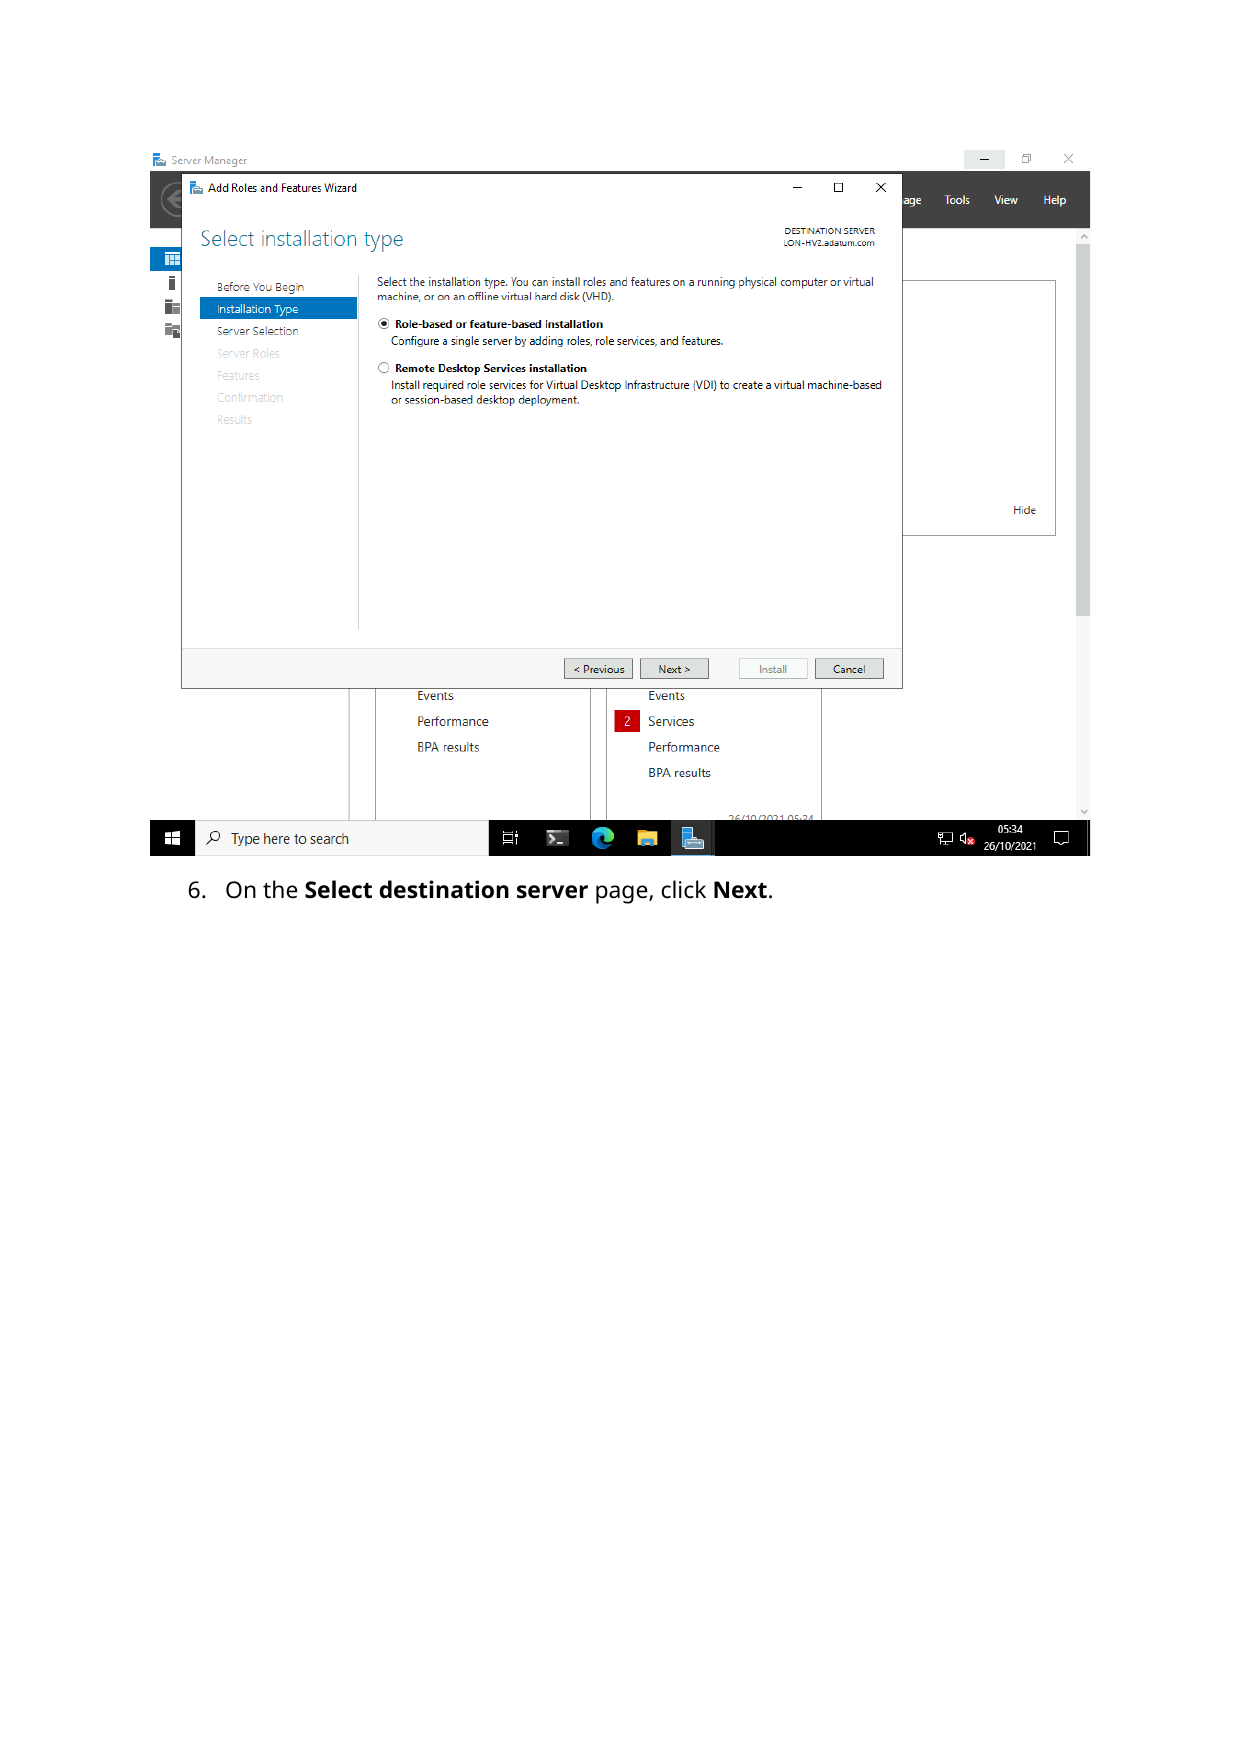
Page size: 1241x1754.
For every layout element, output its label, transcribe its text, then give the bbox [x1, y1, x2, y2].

list On the Select destination server page, click Next. [187, 874, 1090, 906]
picture [150, 150, 1091, 856]
